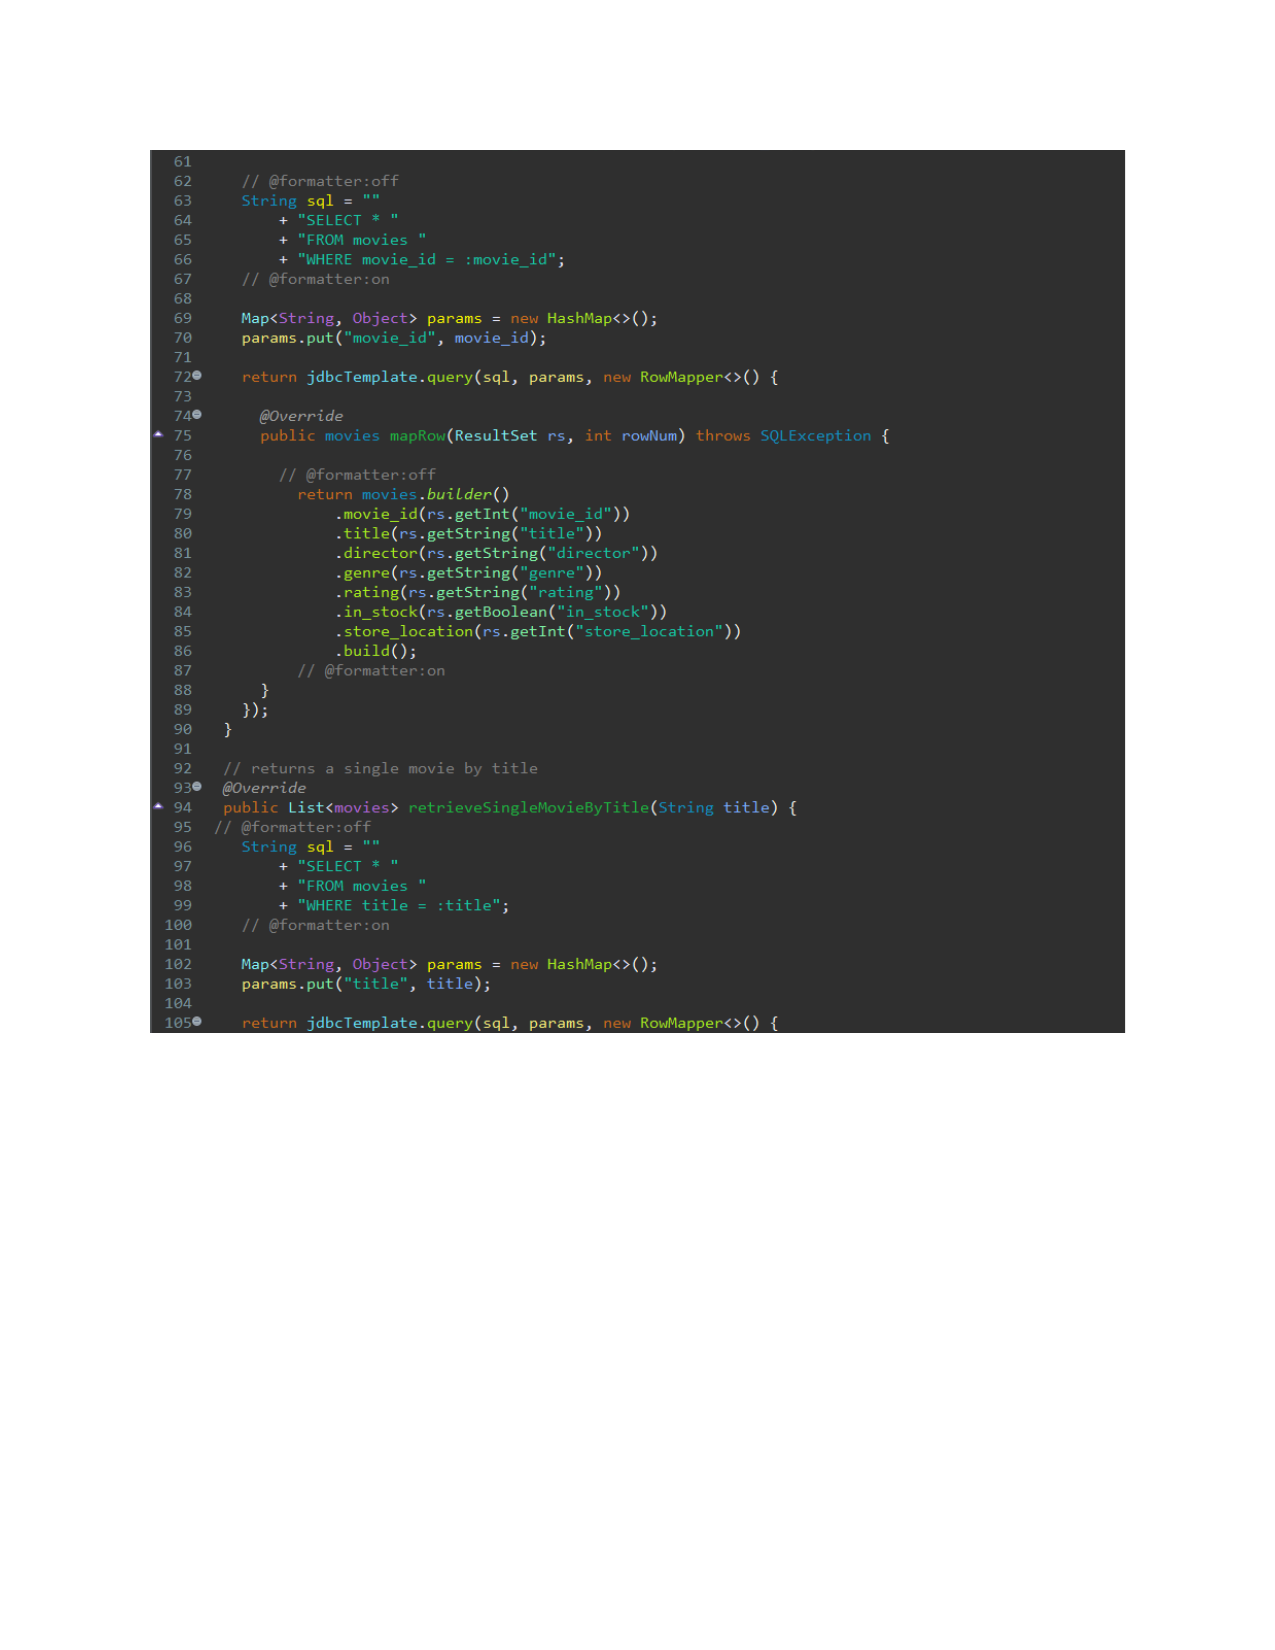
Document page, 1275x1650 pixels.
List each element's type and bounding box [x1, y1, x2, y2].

picture [150, 150, 1125, 1033]
